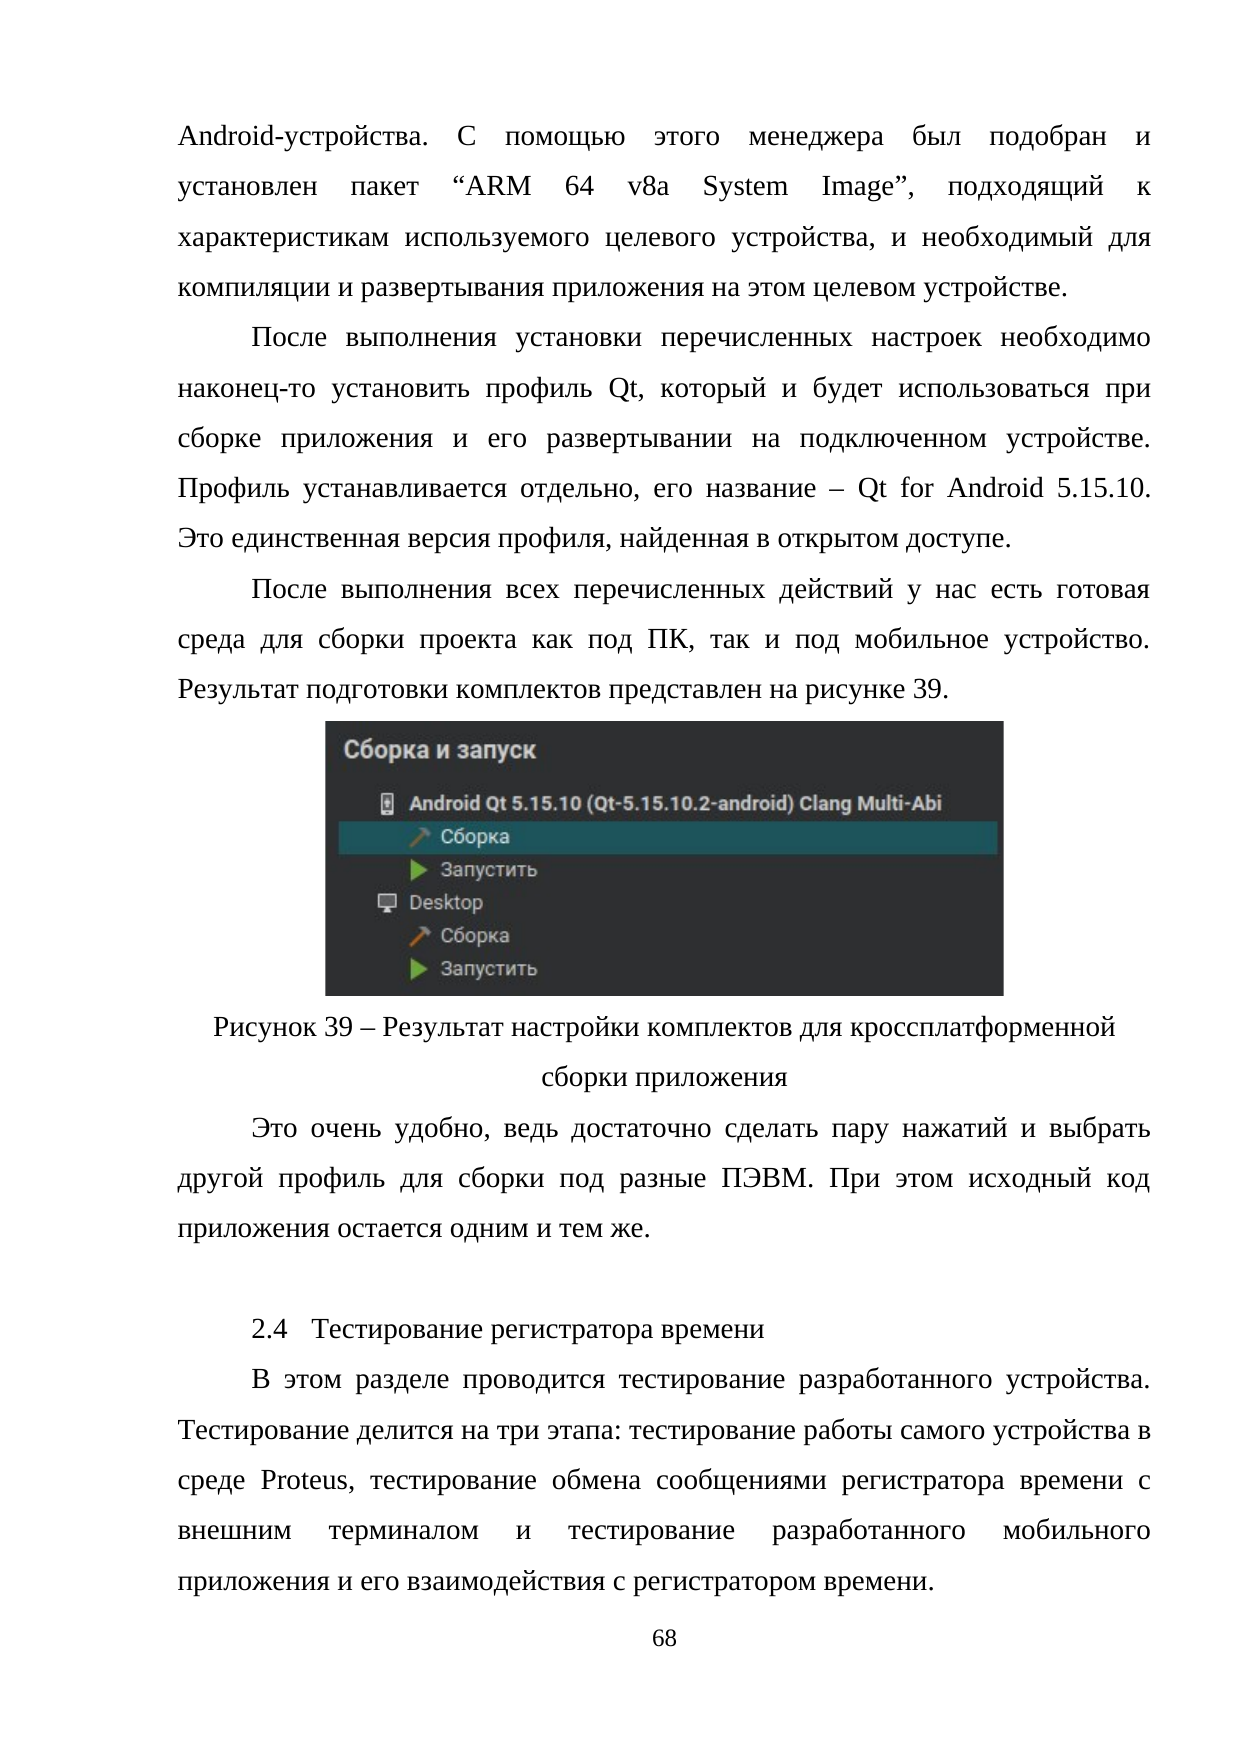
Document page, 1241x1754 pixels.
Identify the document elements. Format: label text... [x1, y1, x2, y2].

text Это очень удобно, ведь достаточно сделать пару нажатий и выбрать другой профиль для сборки под разные ПЭВМ. При этом исходный код приложения остается одним и тем же. [177, 1110, 1152, 1244]
text После выполнения установки перечисленных настроек необходимо наконец-то установить профиль Qt, который и будет использоваться при сборке приложения и его развертывании на подключенном устройстве. Профиль устанавливается отдельно, его название – Qt for Android 5.15.10. Это единственная версия профиля, найденная в открытом доступе. [177, 319, 1152, 554]
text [177, 118, 1152, 303]
text В этом разделе проводится тестирование разработанного устройства. Тестирование делится на три этапа: тестирование работы самого устройства в среде Proteus, тестирование обмена сообщениями регистратора времени с внешним терминалом и тестирование разработанного мобильного приложения и его взаимодействия с регистратором времени. [177, 1361, 1152, 1596]
picture [325, 721, 1004, 996]
text Рисунок 39 – Результат настройки комплектов для кроссплатформенной сборки приложения [177, 1009, 1152, 1093]
text После выполнения всех перечисленных действий у нас есть готовая среда для сборки проекта как под ПК, так и под мобильное устройство. Результат подготовки комплектов представлен на рисунке 39. [177, 571, 1152, 705]
subtitle Тестирование регистратора времени [251, 1311, 1152, 1345]
